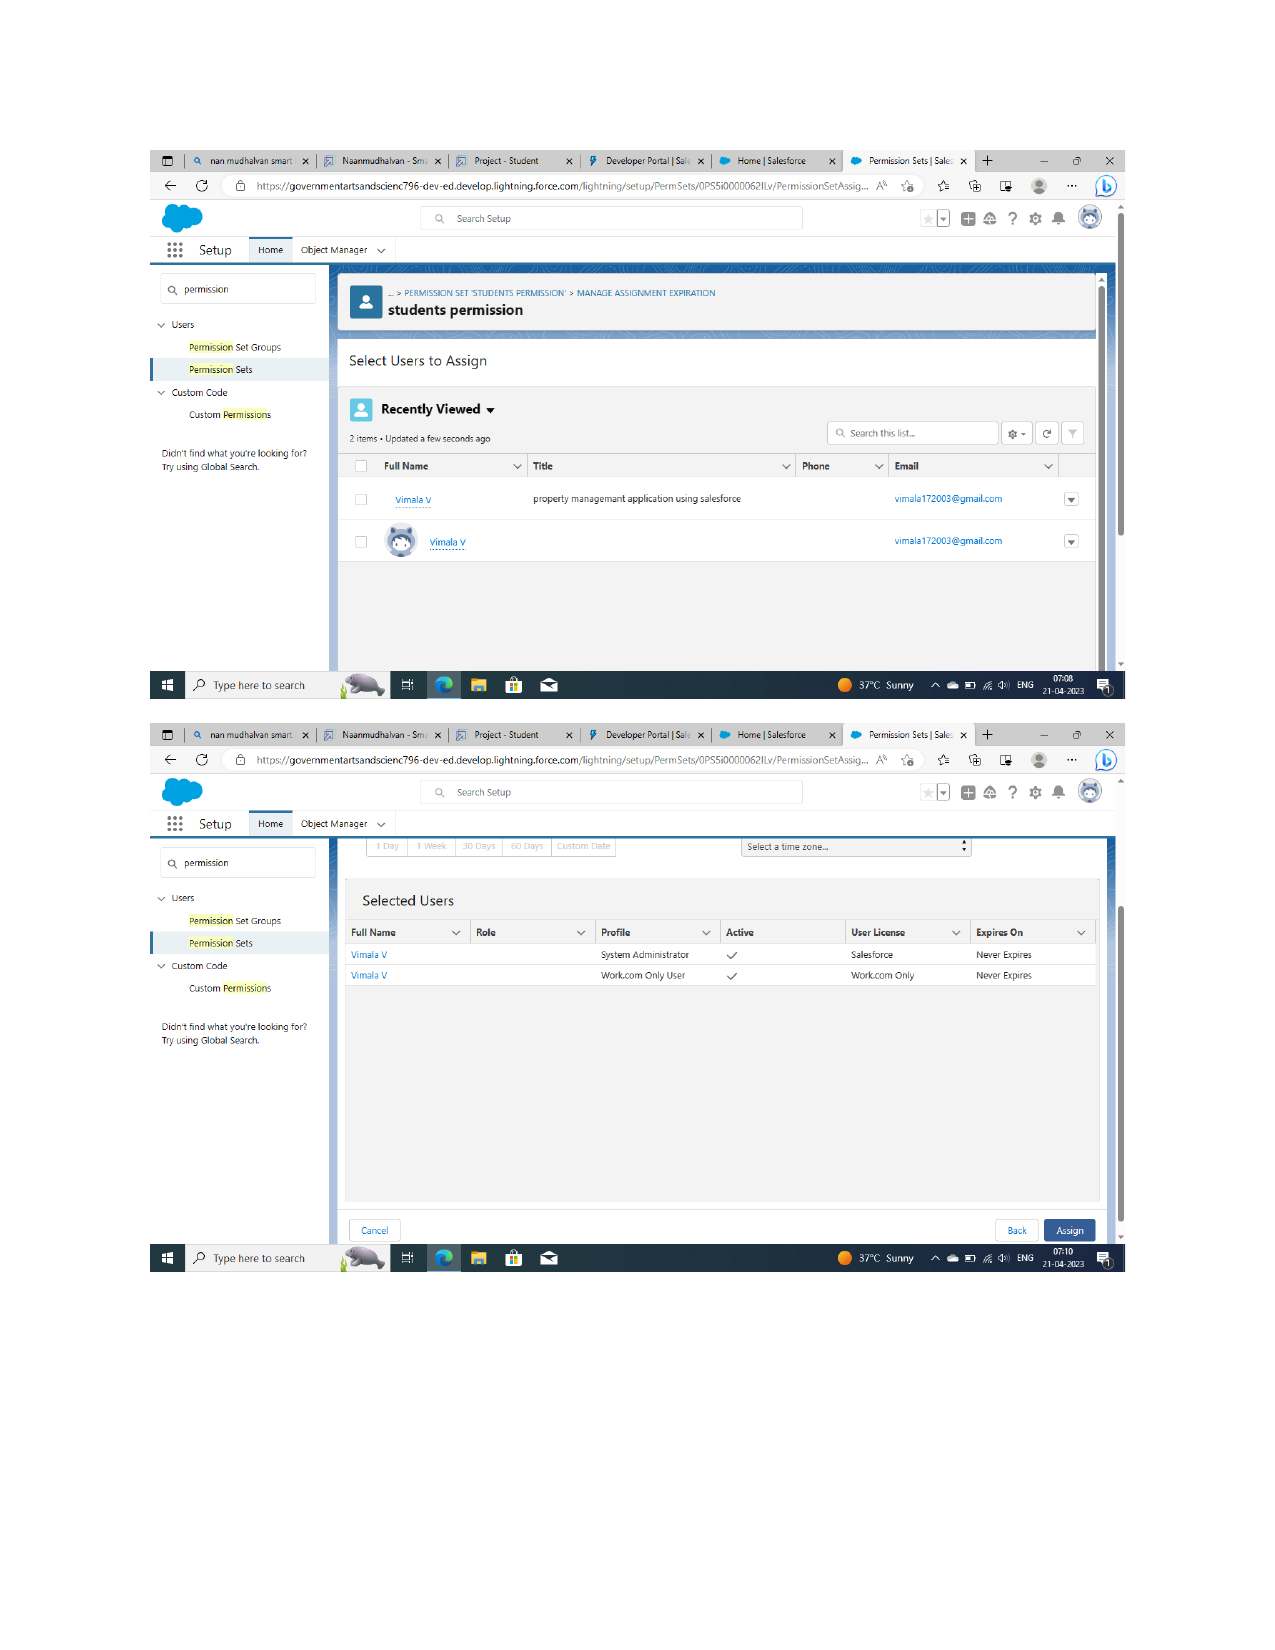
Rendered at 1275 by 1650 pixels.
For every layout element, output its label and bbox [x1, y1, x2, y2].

picture [150, 723, 1125, 1272]
picture [150, 150, 1125, 699]
